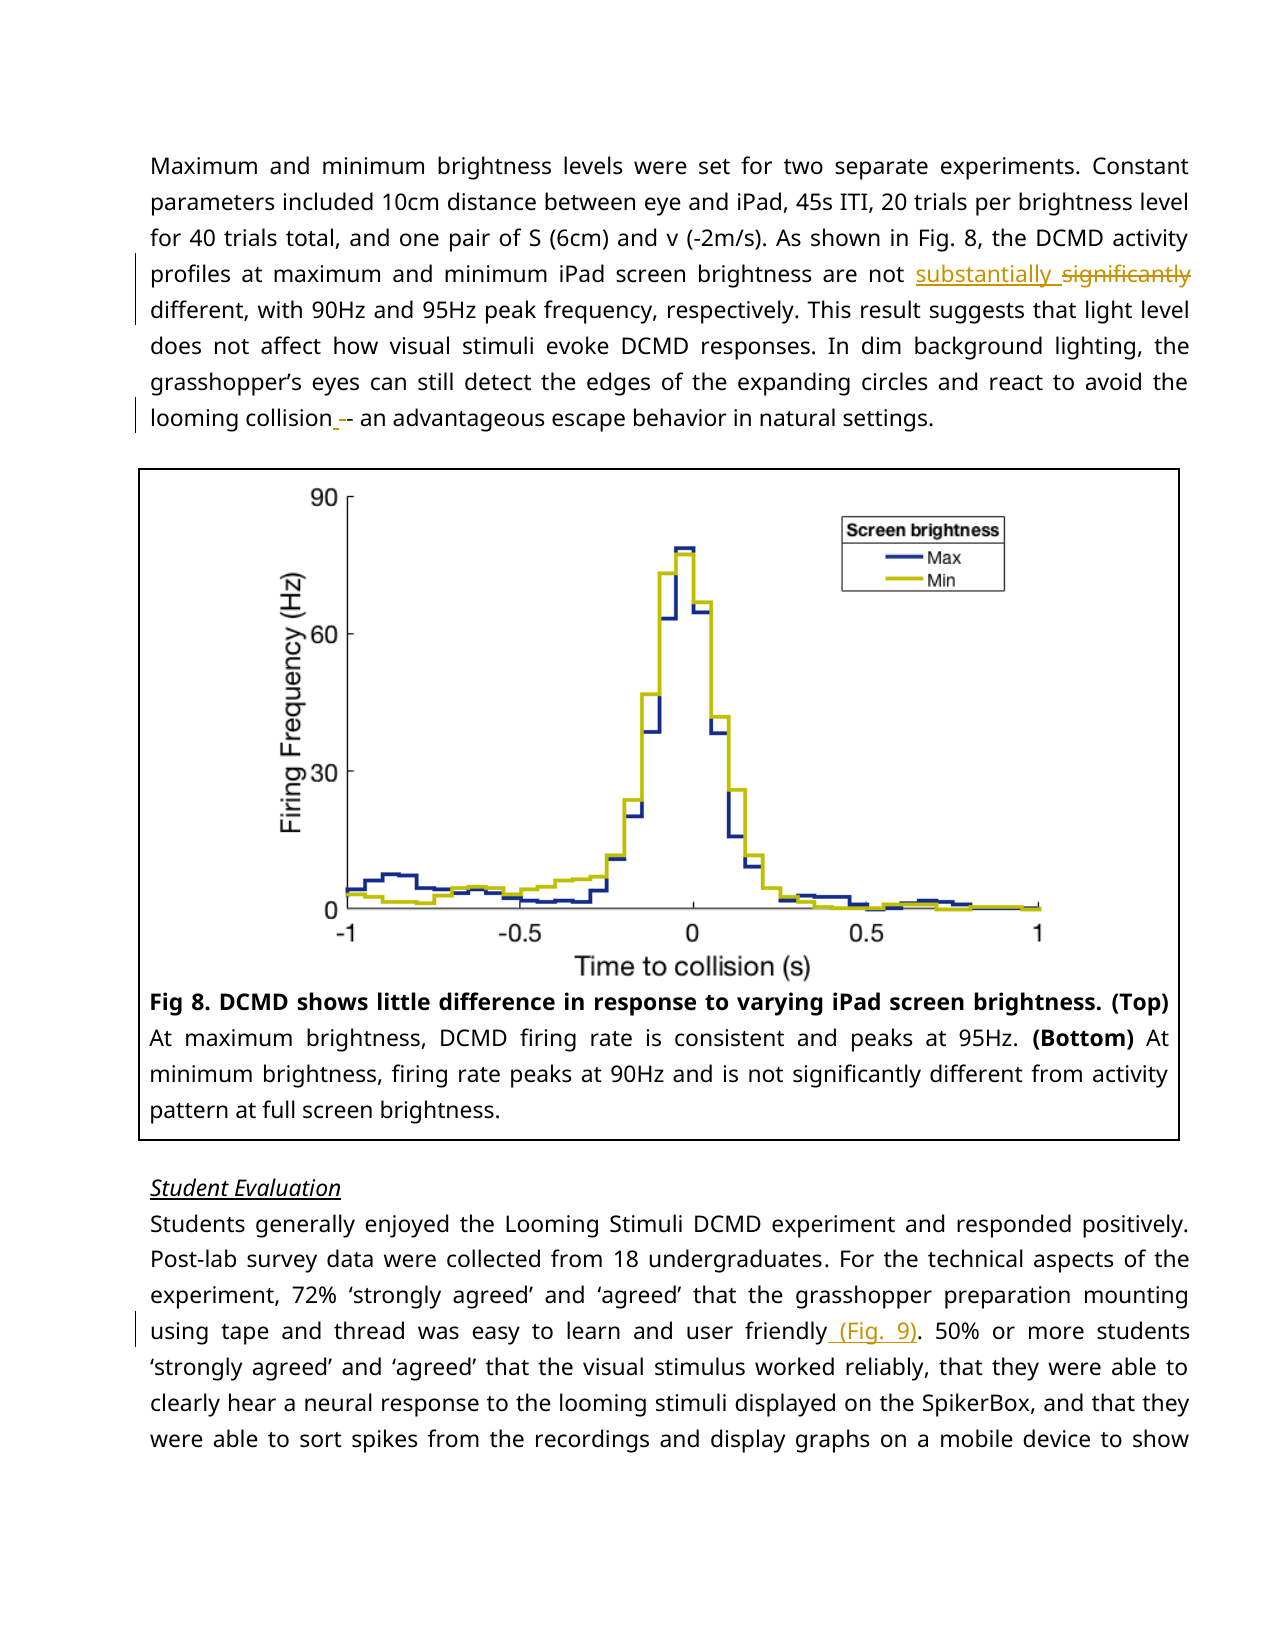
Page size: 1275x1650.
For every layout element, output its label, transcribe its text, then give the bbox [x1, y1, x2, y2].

text Student Evaluation [150, 1172, 1191, 1203]
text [150, 1207, 1191, 1454]
text Maximum and minimum brightness levels were set for two separate experiments. Constant parameters included 10cm distance between eye and iPad, 45s ITI, 20 trials per brightness level for 40 trials total, and one pair of S (6cm) and v (-2m/s). As shown in Fig. 8, the DCMD activity profiles at maximum and minimum iPad screen brightness are not different, with 90Hz and 95Hz peak frequency, respectively. This result suggests that light level does not affect how visual stimuli evoke DCMD responses. In dim background lighting, the grasshopper’s eyes can still detect the edges of the expanding circles and react to avoid the looming collision- an advantageous escape behavior in natural settings. [150, 150, 1191, 433]
picture [262, 480, 1056, 982]
table_header Fig 8. DCMD shows little difference in response to varying iPad screen brightness. (Top) At maximum brightness, DCMD firing rate is consistent and peaks at 95Hz. (Bottom) At minimum brightness, firing rate peaks at 90Hz and is not significantly different from activity pattern at full screen brightness. [140, 470, 1178, 1139]
